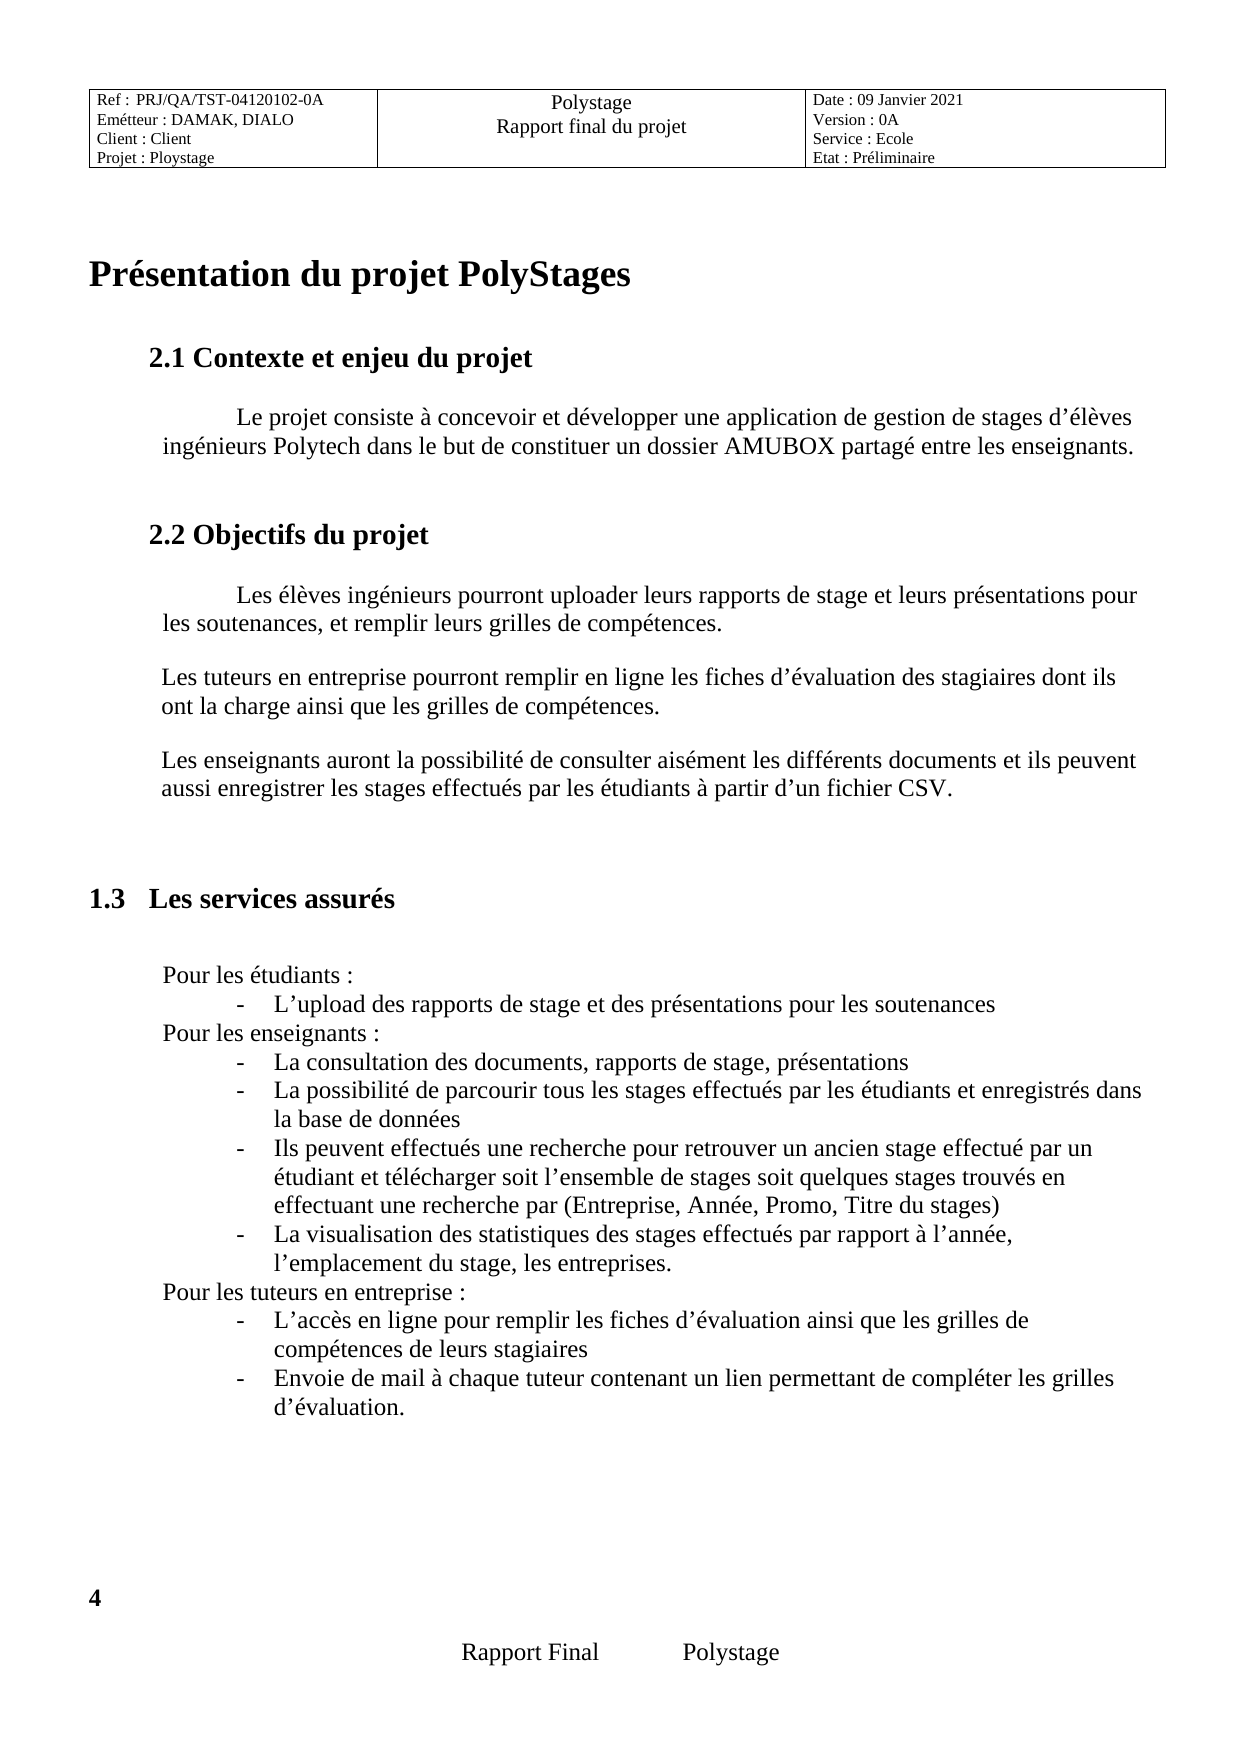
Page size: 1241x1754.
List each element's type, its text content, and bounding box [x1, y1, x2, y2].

list La possibilité de parcourir tous les stages effectués par les étudiants et enregistrés dans la base de données [236, 1076, 1152, 1133]
list La consultation des documents, rapports de stage, présentations [236, 1047, 1152, 1076]
list Ils peuvent effectués une recherche pour retrouver un ancien stage effectué par un étudiant et télécharger soit l’ensemble de stages soit quelques stages trouvés en effectuant une recherche par (Entreprise, Année, Promo, Titre du stages) [236, 1133, 1152, 1219]
list La visualisation des statistiques des stages effectués par rapport à l’année, l’emplacement du stage, les entreprises. [236, 1219, 1152, 1277]
list Envoie de mail à chaque tuteur contenant un lien permettant de compléter les grilles d’évaluation. [236, 1363, 1152, 1421]
text Les élèves ingénieurs pourront uploader leurs rapports de stage et leurs présentations pour les soutenances, et remplir leurs grilles de compétences. [162, 580, 1152, 637]
text 2.1 Contexte et enjeu du projet [149, 340, 1152, 374]
text 2.2 Objectifs du projet [89, 517, 1152, 551]
list L’upload des rapports de stage et des présentations pour les soutenances [236, 989, 1152, 1018]
text Pour les enseignants : [89, 1018, 1152, 1047]
subtitle Les services assurés [89, 881, 1152, 914]
text Pour les tuteurs en entreprise : [89, 1277, 1152, 1306]
text Les tuteurs en entreprise pourront remplir en ligne les fiches d’évaluation des stagiaires dont ils ont la charge ainsi que les grilles de compétences. [161, 662, 1152, 720]
text Pour les étudiants : [89, 961, 1152, 989]
text Le projet consiste à concevoir et développer une application de gestion de stages d’élèves ingénieurs Polytech dans le but de constituer un dossier AMUBOX partagé entre les enseignants. [162, 402, 1152, 460]
text Présentation du projet PolyStages [89, 251, 1152, 294]
text Les enseignants auront la possibilité de consulter aisément les différents documents et ils peuvent aussi enregistrer les stages effectués par les étudiants à partir d’un fichier CSV. [161, 745, 1152, 802]
list L’accès en ligne pour remplir les fiches d’évaluation ainsi que les grilles de compétences de leurs stagiaires [236, 1306, 1152, 1363]
